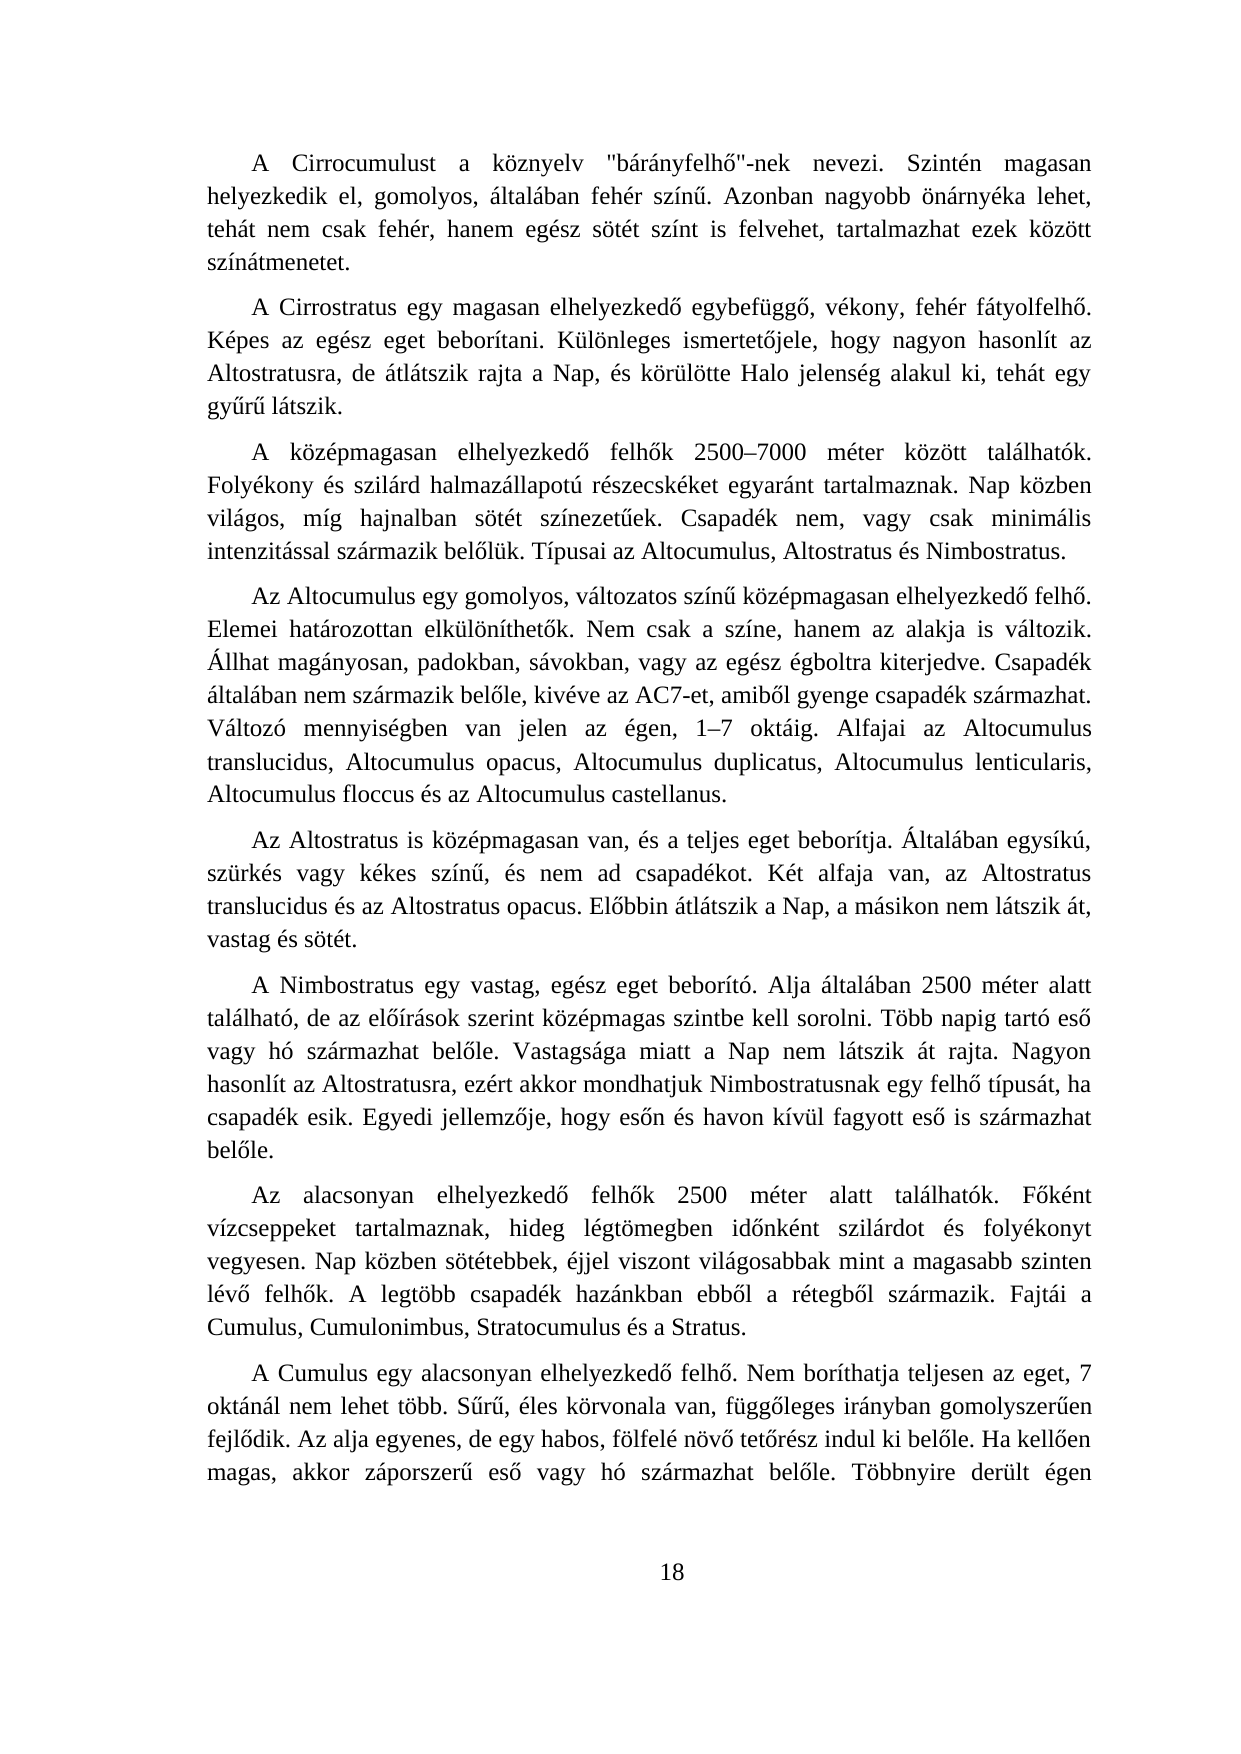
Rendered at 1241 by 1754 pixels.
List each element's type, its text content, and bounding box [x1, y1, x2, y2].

text Az Altocumulus egy gomolyos, változatos színű középmagasan elhelyezkedő felhő. Elemei határozottan elkülöníthetők. Nem csak a színe, hanem az alakja is változik. Állhat magányosan, padokban, sávokban, vagy az egész égboltra kiterjedve. Csapadék általában nem származik belőle, kivéve az AC7-et, amiből gyenge csapadék származhat. Változó mennyiségben van jelen az égen, 1–7 oktáig. Alfajai az Altocumulus translucidus, Altocumulus opacus, Altocumulus duplicatus, Altocumulus lenticularis, Altocumulus floccus és az Altocumulus castellanus. [207, 581, 1092, 808]
text A Cirrostratus egy magasan elhelyezkedő egybefüggő, vékony, fehér fátyolfelhő. Képes az egész eget beborítani. Különleges ismertetőjele, hogy nagyon hasonlít az Altostratusra, de átlátszik rajta a Nap, és körülötte Halo jelenség alakul ki, tehát egy gyűrű látszik. [207, 292, 1092, 420]
text A Cirrocumulust a köznyelv "bárányfelhő"-nek nevezi. Szintén magasan helyezkedik el, gomolyos, általában fehér színű. Azonban nagyobb önárnyéka lehet, tehát nem csak fehér, hanem egész sötét színt is felvehet, tartalmazhat ezek között színátmenetet. [207, 148, 1092, 276]
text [207, 1358, 1092, 1486]
text Az alacsonyan elhelyezkedő felhők 2500 méter alatt találhatók. Főként vízcseppeket tartalmaznak, hideg légtömegben időnként szilárdot és folyékonyt vegyesen. Nap közben sötétebbek, éjjel viszont világosabbak mint a magasabb szinten lévő felhők. A legtöbb csapadék hazánkban ebből a rétegből származik. Fajtái a Cumulus, Cumulonimbus, Stratocumulus és a Stratus. [207, 1180, 1092, 1341]
text A Nimbostratus egy vastag, egész eget beborító. Alja általában 2500 méter alatt található, de az előírások szerint középmagas szintbe kell sorolni. Több napig tartó eső vagy hó származhat belőle. Vastagsága miatt a Nap nem látszik át rajta. Nagyon hasonlít az Altostratusra, ezért akkor mondhatjuk Nimbostratusnak egy felhő típusát, ha csapadék esik. Egyedi jellemzője, hogy esőn és havon kívül fagyott eső is származhat belőle. [207, 970, 1092, 1163]
text A középmagasan elhelyezkedő felhők 2500–7000 méter között találhatók. Folyékony és szilárd halmazállapotú részecskéket egyaránt tartalmaznak. Nap közben világos, míg hajnalban sötét színezetűek. Csapadék nem, vagy csak minimális intenzitással származik belőlük. Típusai az Altocumulus, Altostratus és Nimbostratus. [207, 437, 1092, 565]
text Az Altostratus is középmagasan van, és a teljes eget beborítja. Általában egysíkú, szürkés vagy kékes színű, és nem ad csapadékot. Két alfaja van, az Altostratus translucidus és az Altostratus opacus. Előbbin átlátszik a Nap, a másikon nem látszik át, vastag és sötét. [207, 825, 1092, 953]
